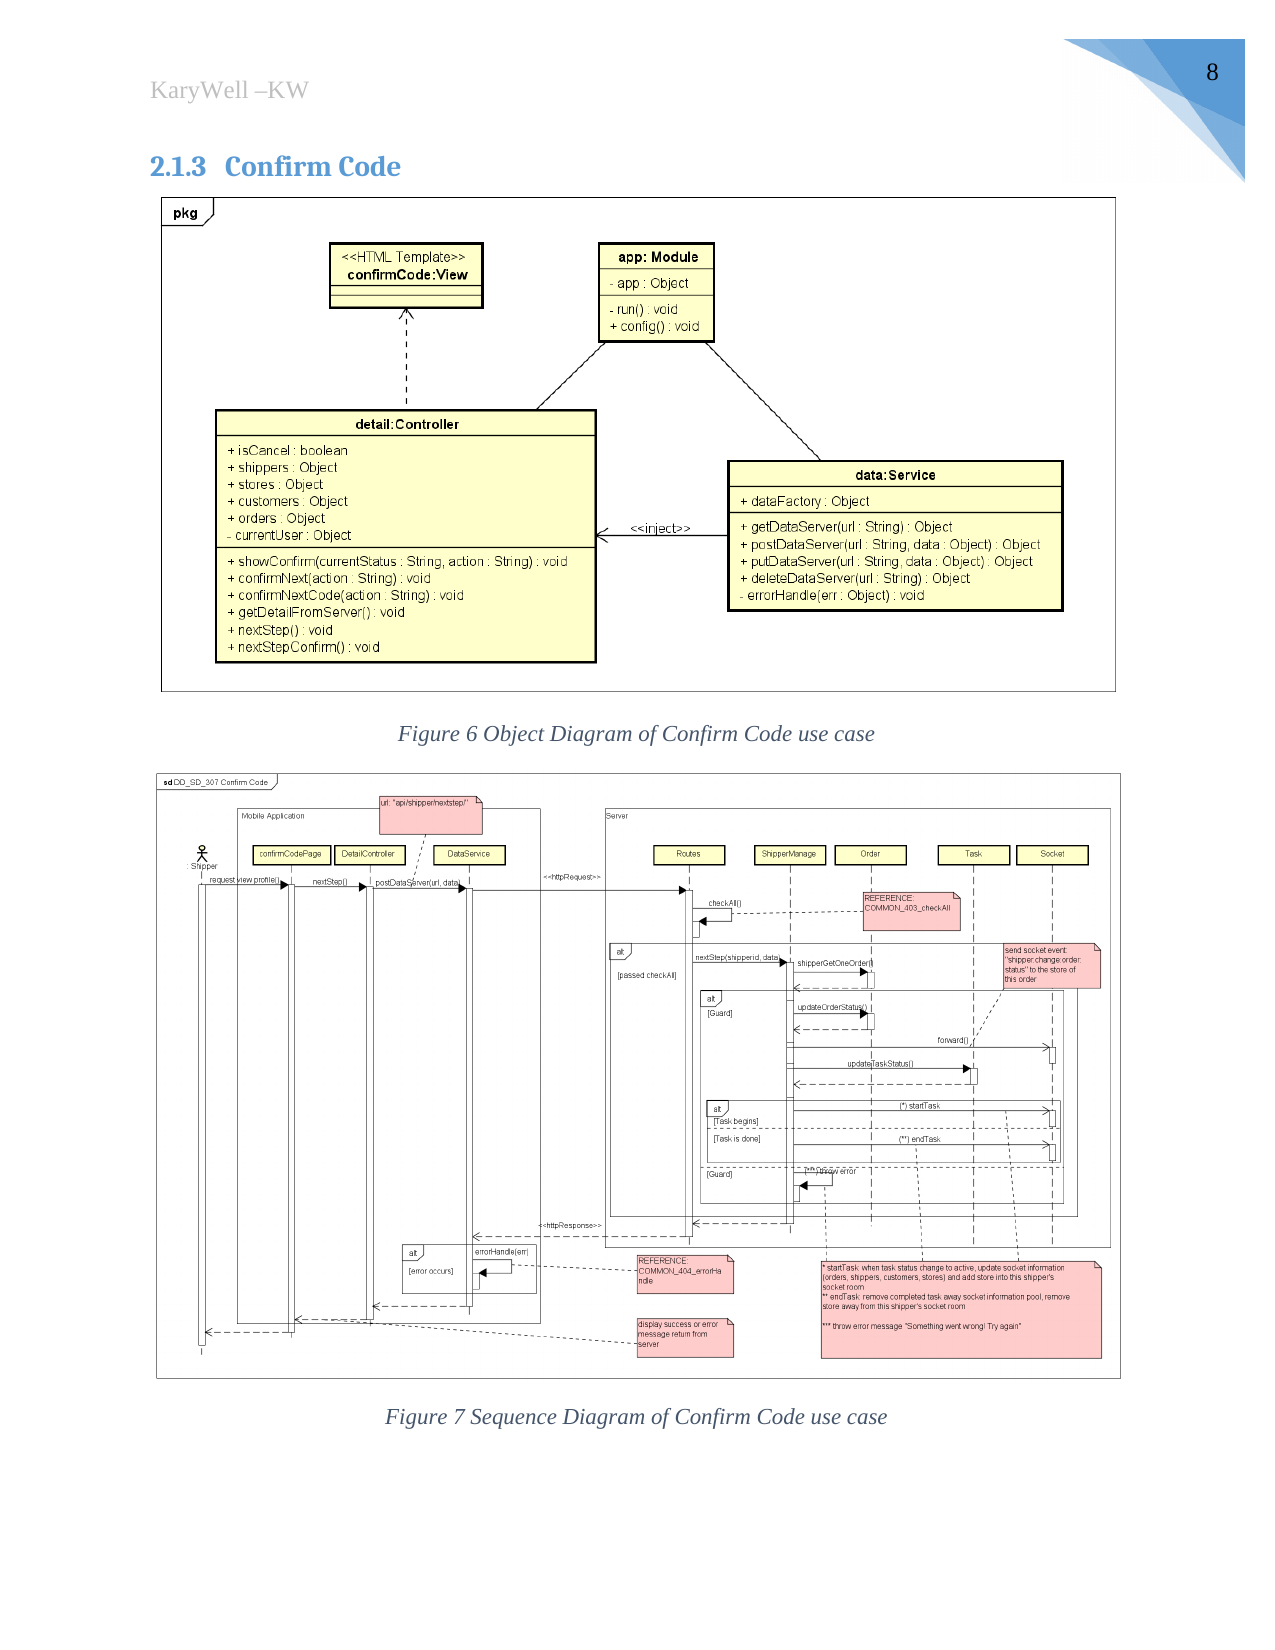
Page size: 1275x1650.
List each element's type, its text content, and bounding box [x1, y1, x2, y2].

subtitle Confirm Code [150, 150, 1125, 183]
picture [150, 186, 1125, 702]
text Figure 7 Sequence Diagram of Confirm Code use case [150, 1403, 1125, 1429]
picture [150, 767, 1125, 1384]
picture [1061, 39, 1245, 183]
text Figure 6 Object Diagram of Confirm Code use case [150, 721, 1125, 747]
